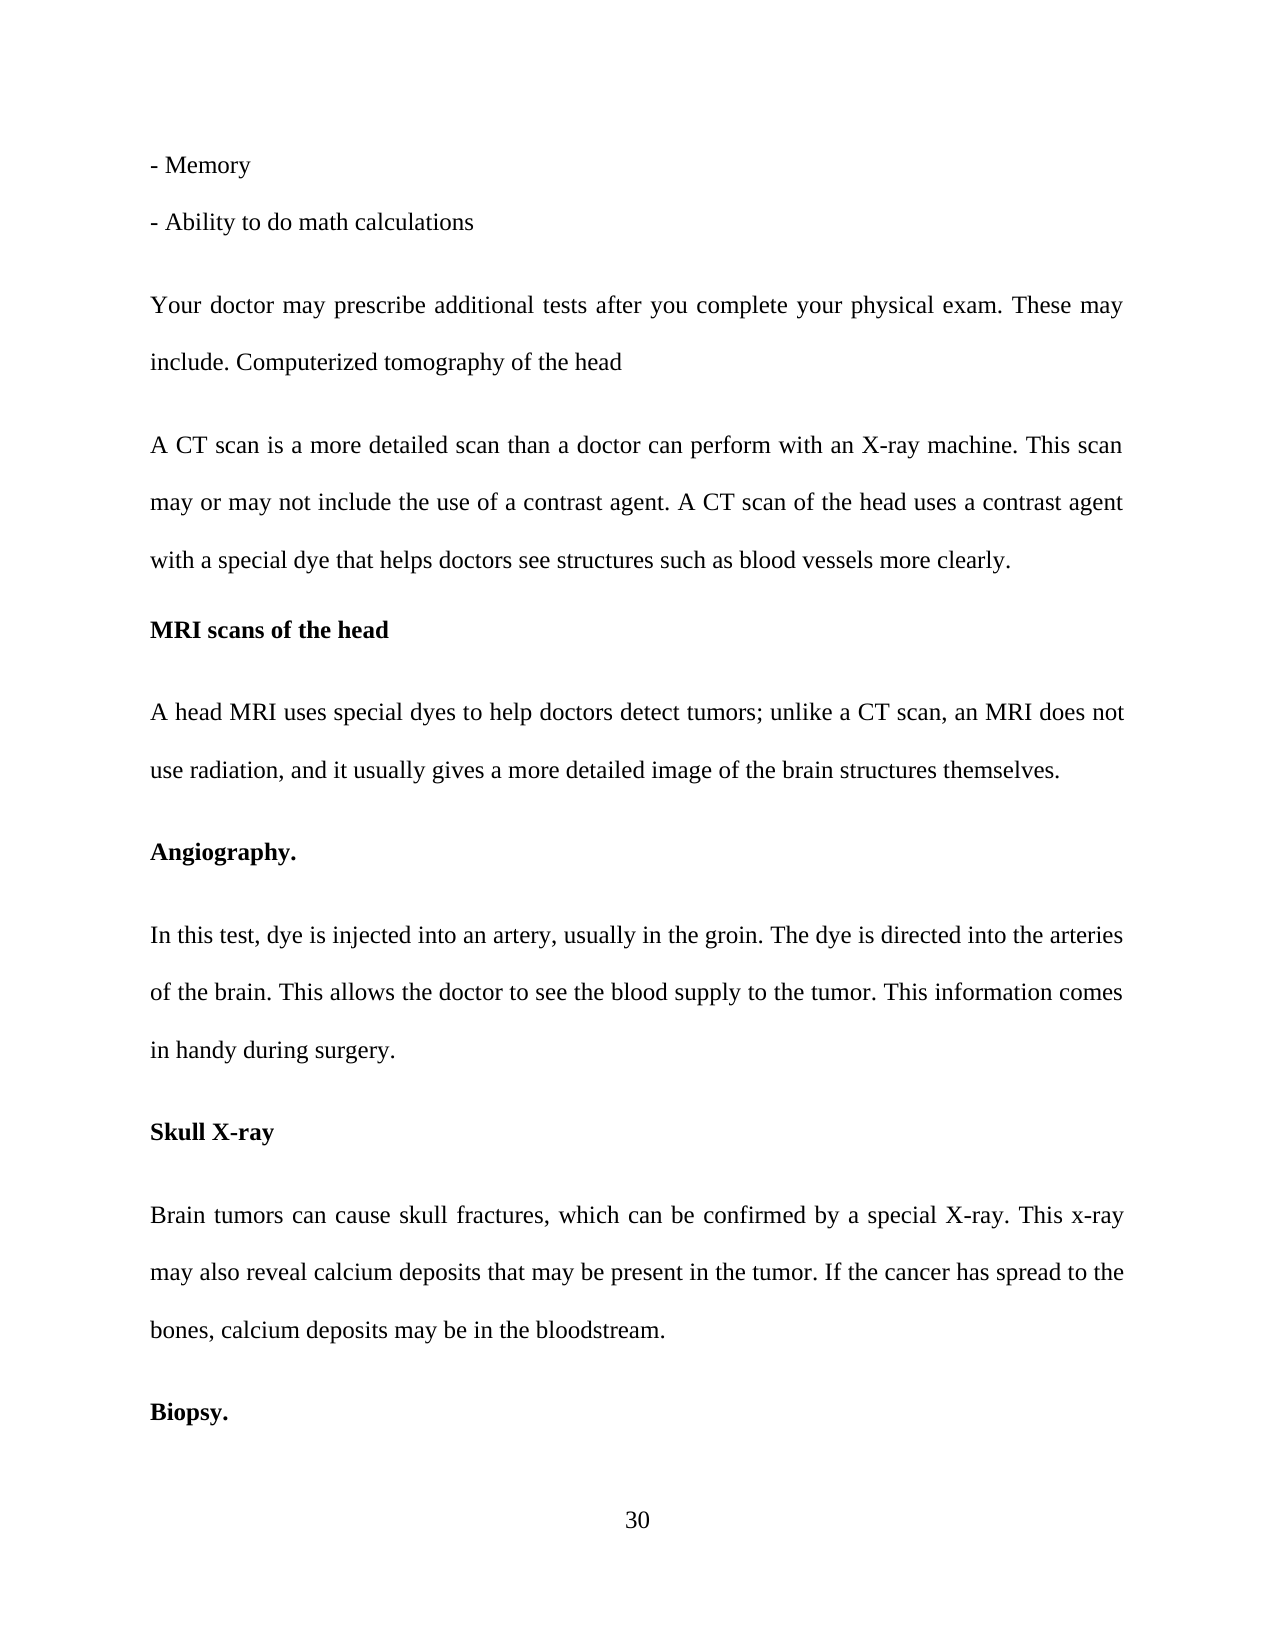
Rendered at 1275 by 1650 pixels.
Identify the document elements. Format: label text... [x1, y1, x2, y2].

text - Ability to do math calculations [150, 207, 1125, 236]
text Angiography. [150, 837, 1125, 866]
text Brain tumors can cause skull fractures, which can be confirmed by a special X-ray. This x-ray may also reveal calcium deposits that may be present in the tumor. If the cancer has spread to the bones, calcium deposits may be in the bloodstream. [150, 1200, 1125, 1344]
text Biopsy. [150, 1397, 1125, 1426]
text - Memory [150, 150, 1125, 179]
text MRI scans of the head [150, 615, 1125, 644]
text A head MRI uses special dyes to help doctors detect tumors; unlike a CT scan, an MRI does not use radiation, and it usually gives a more detailed image of the brain structures themselves. [150, 697, 1125, 784]
text A CT scan is a more detailed scan than a doctor can perform with an X-ray machine. This scan may or may not include the use of a contrast agent. A CT scan of the head uses a contrast agent with a special dye that helps doctors see structures such as blood vessels more clearly. [150, 430, 1125, 574]
text Your doctor may prescribe additional tests after you complete your physical exam. These may include. Computerized tomography of the head [150, 290, 1125, 376]
text In this test, dye is injected into an artery, usually in the groin. The dye is directed into the arteries of the brain. This allows the doctor to see the blood supply to the tumor. This information comes in handy during surgery. [150, 920, 1125, 1064]
text Skull X-ray [150, 1117, 1125, 1146]
